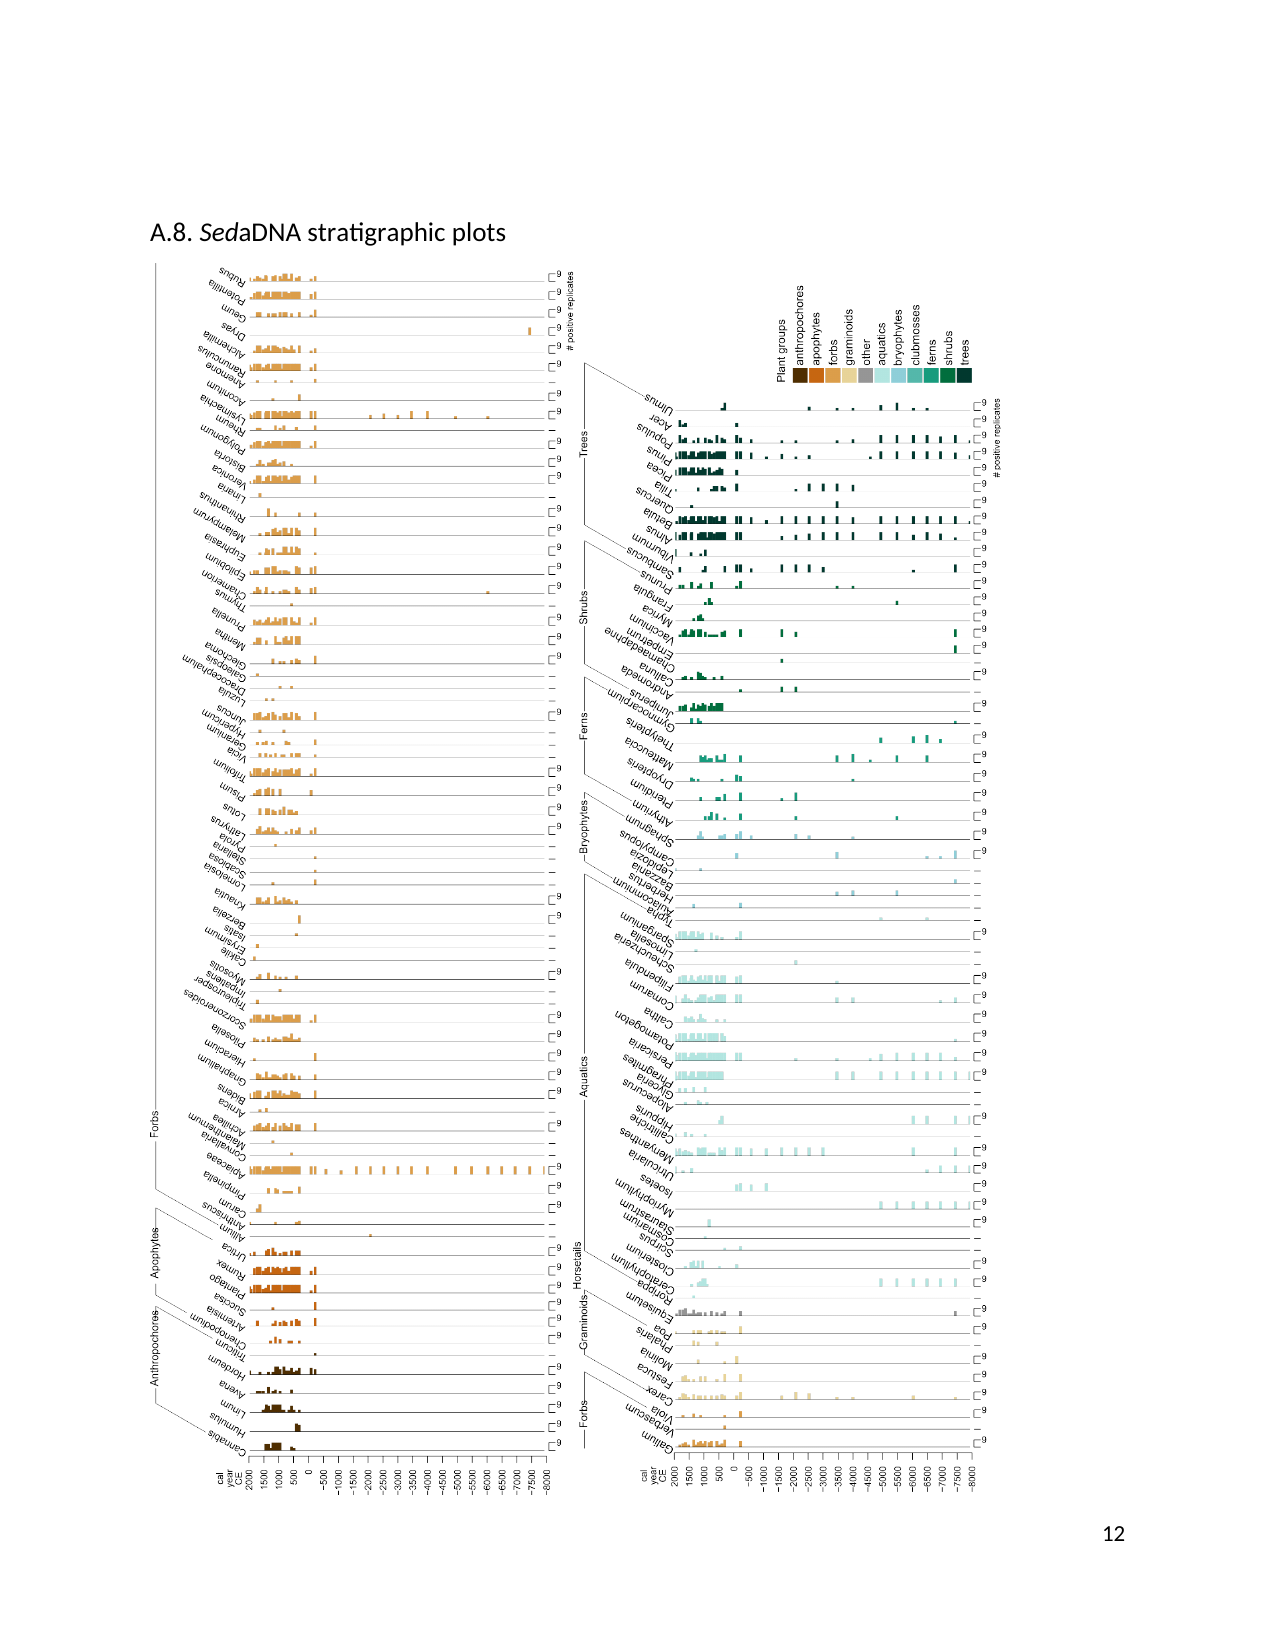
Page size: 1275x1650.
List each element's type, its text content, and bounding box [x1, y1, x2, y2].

picture [150, 263, 1001, 1495]
subtitle A.8. SedaDNA stratigraphic plots [150, 216, 1125, 248]
